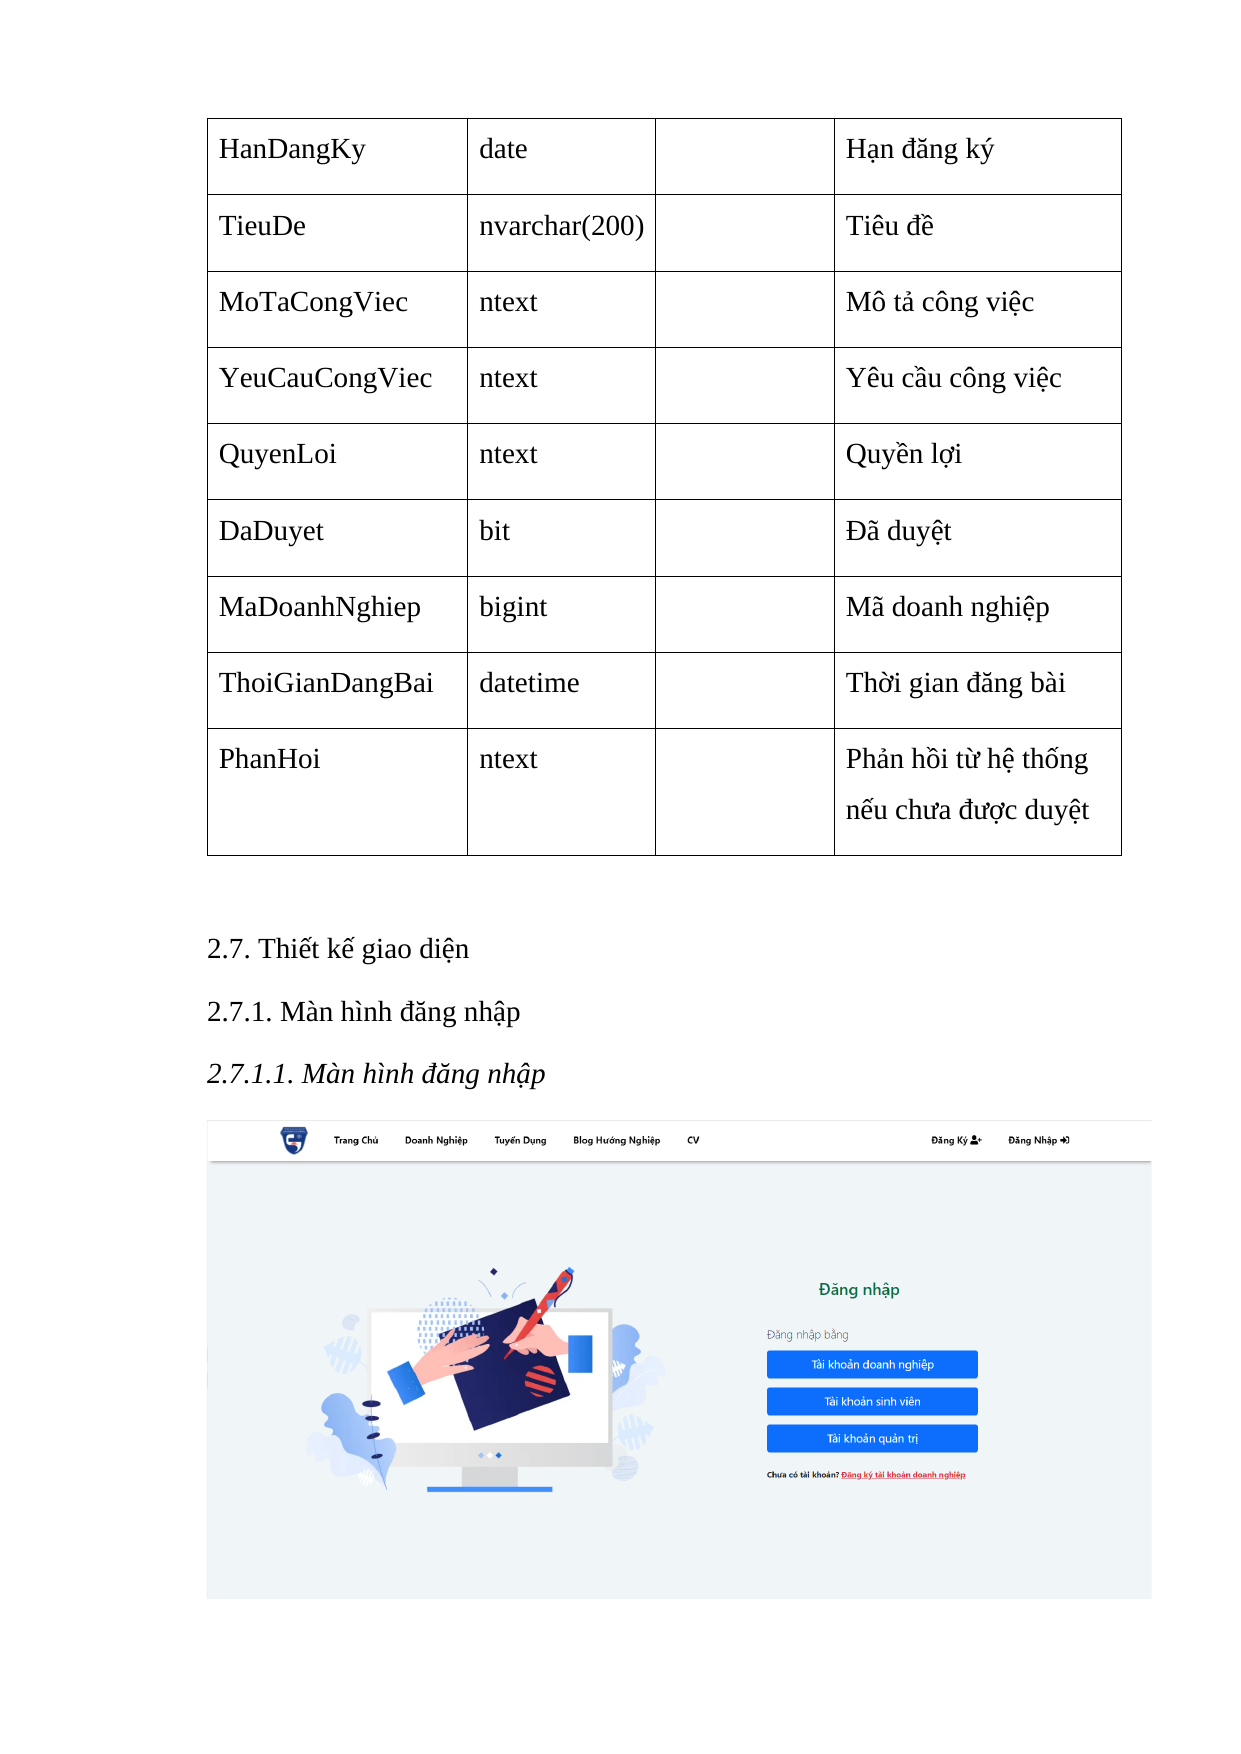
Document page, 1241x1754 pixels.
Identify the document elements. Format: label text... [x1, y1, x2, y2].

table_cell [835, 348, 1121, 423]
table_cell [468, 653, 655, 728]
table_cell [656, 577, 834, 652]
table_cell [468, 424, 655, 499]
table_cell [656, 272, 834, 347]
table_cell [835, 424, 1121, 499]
subtitle 2.7.1. Màn hình đăng nhập [207, 994, 1122, 1027]
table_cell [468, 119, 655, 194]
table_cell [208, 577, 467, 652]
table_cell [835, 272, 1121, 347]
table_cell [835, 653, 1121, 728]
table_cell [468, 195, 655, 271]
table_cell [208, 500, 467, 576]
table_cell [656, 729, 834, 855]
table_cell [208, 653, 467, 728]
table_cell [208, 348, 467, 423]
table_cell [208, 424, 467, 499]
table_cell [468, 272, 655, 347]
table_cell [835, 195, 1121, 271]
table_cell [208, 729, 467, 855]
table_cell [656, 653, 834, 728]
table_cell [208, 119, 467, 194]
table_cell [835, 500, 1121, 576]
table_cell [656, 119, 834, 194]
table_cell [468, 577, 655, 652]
subtitle 2.7.1.1. Màn hình đăng nhập [207, 1057, 1122, 1090]
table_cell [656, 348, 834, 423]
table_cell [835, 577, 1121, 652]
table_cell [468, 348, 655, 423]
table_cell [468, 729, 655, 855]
picture [206, 1119, 1152, 1599]
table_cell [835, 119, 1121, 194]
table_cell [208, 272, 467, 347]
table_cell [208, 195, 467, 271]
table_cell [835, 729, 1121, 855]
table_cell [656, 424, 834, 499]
subtitle 2.7. Thiết kế giao diện [207, 931, 1122, 964]
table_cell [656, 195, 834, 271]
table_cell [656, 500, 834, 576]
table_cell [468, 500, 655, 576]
